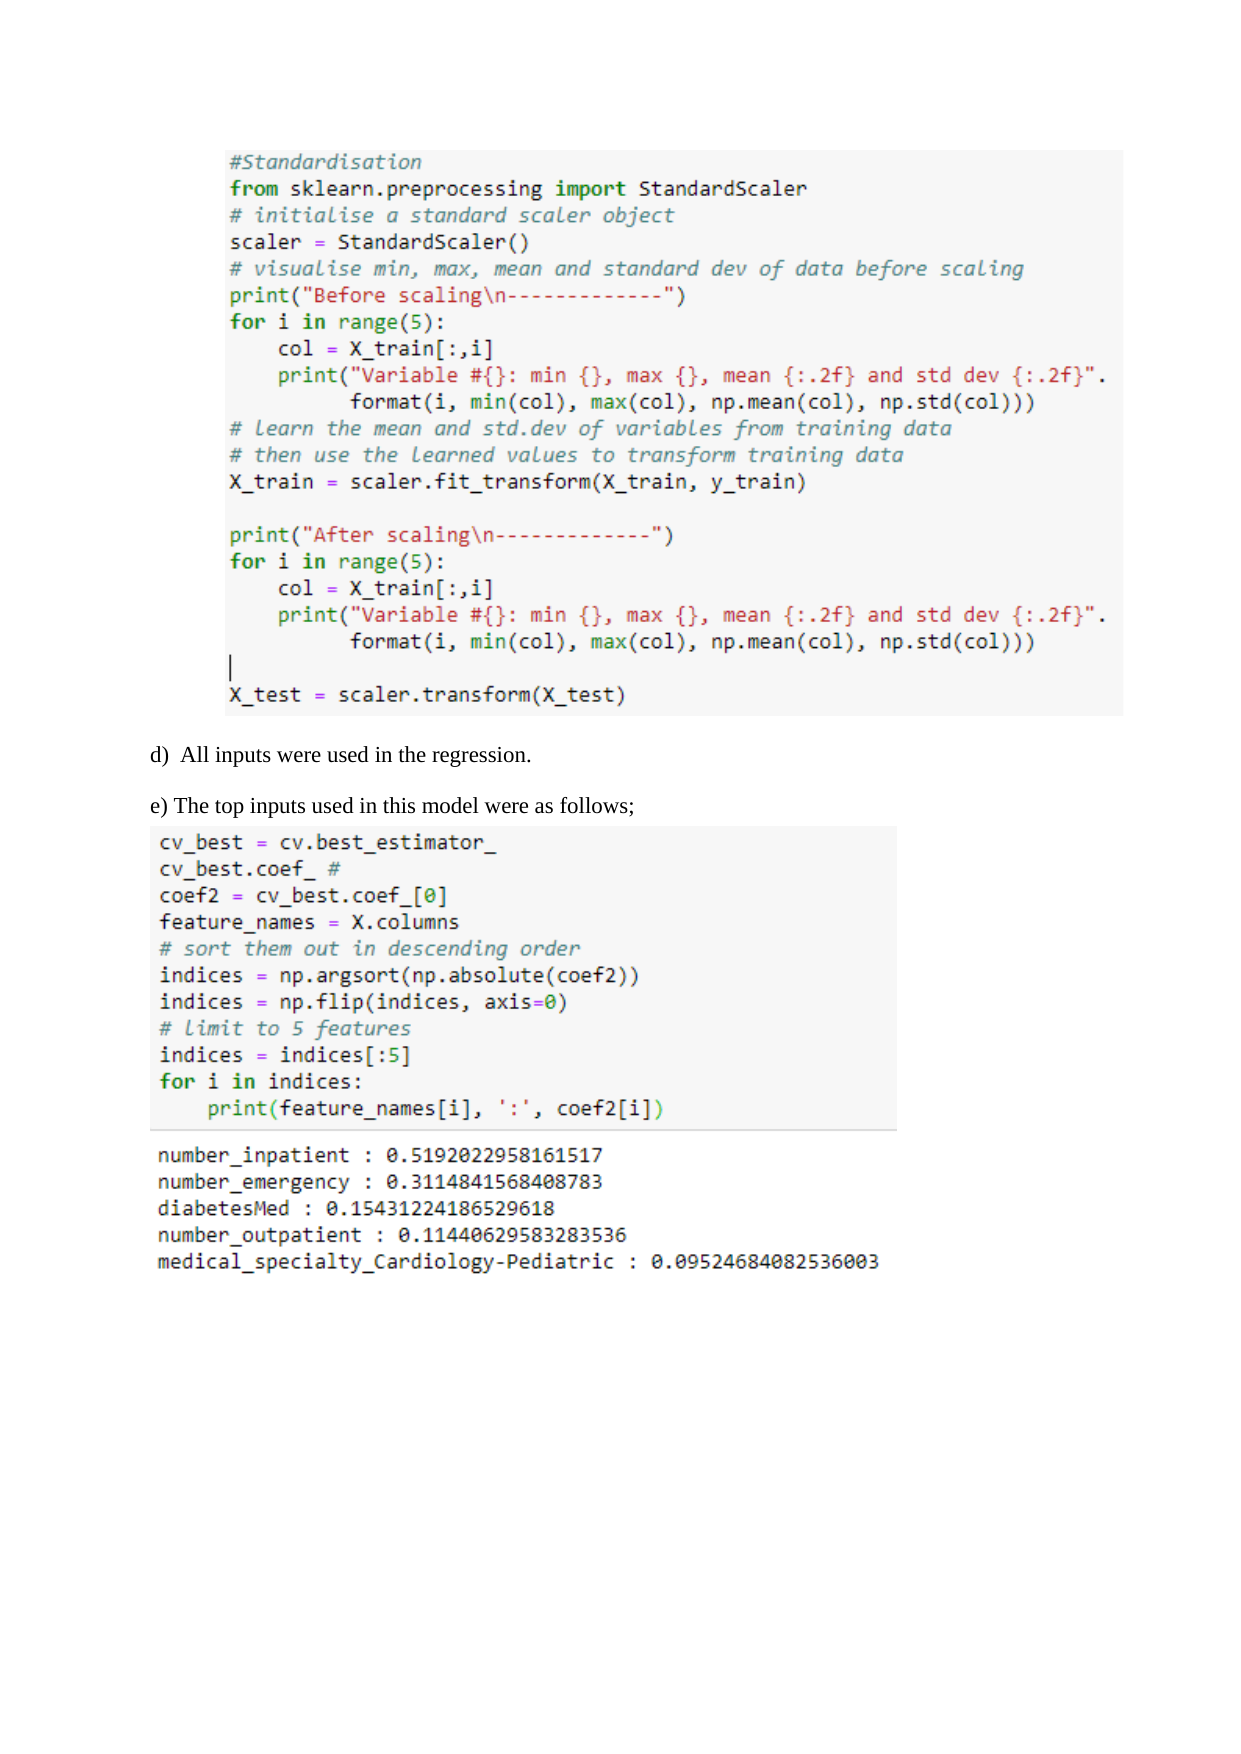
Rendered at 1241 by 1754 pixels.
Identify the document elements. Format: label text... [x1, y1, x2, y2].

text e) The top inputs used in this model were as follows; [150, 792, 1090, 818]
picture [150, 826, 897, 1286]
text d) All inputs were used in the regression. [150, 741, 1090, 767]
picture [225, 150, 1124, 716]
